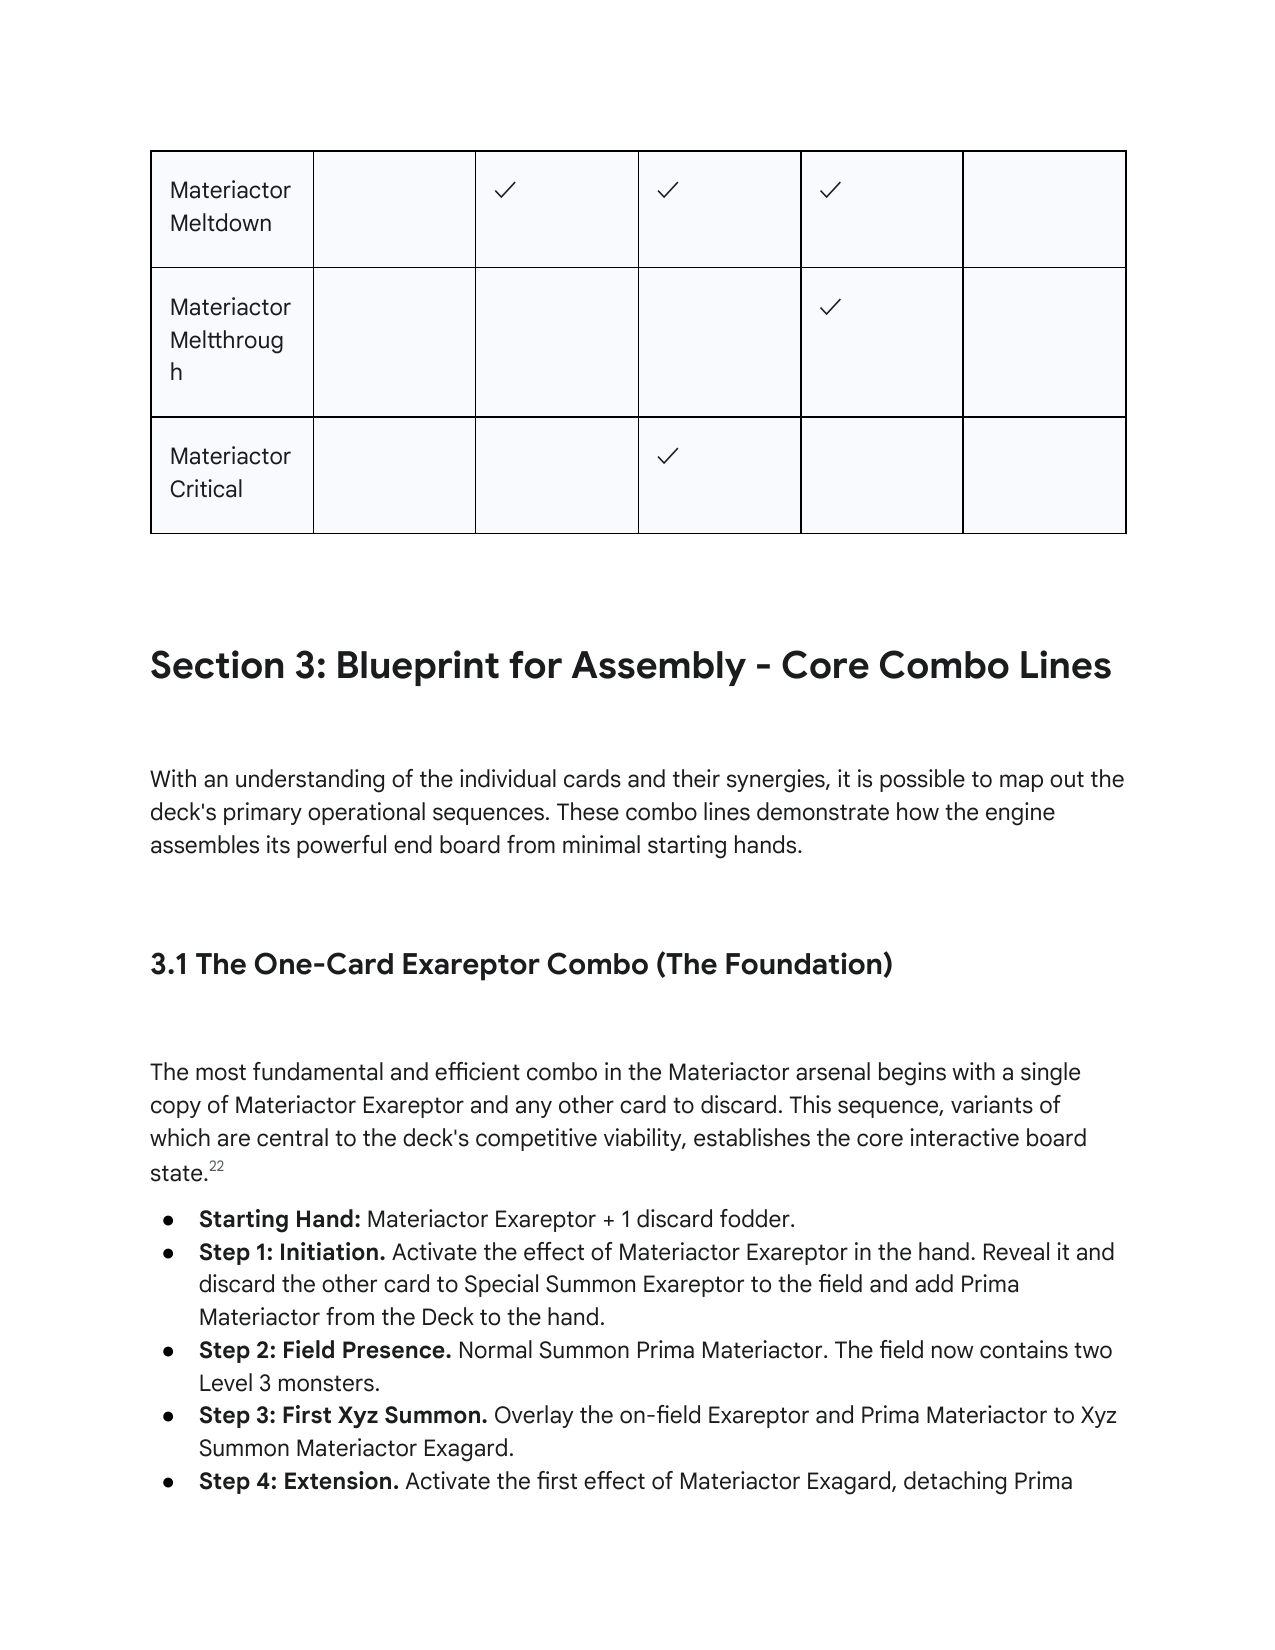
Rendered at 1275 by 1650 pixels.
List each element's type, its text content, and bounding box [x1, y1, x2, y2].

list Starting Hand: Materiactor Exareptor + 1 discard fodder. [161, 1205, 1125, 1234]
text With an understanding of the individual cards and their synergies, it is possible to map out the deck's primary operational sequences. These combo lines demonstrate how the engine assembles its powerful end board from minimal starting hands. [150, 766, 1125, 860]
table_cell [476, 418, 638, 533]
table_cell ✓ [476, 152, 638, 267]
table_cell Materiactor Meltdown [152, 152, 313, 267]
table_cell ✓ [639, 152, 800, 267]
table_cell [314, 152, 475, 267]
table_cell ✓ [802, 268, 962, 416]
list Step 2: Field Presence. Normal Summon Prima Materiactor. The field now contains two Level 3 monsters. [161, 1336, 1125, 1397]
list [161, 1467, 1125, 1496]
table_cell [314, 268, 475, 416]
table_cell ✓ [802, 152, 962, 267]
table_cell [639, 268, 800, 416]
text The most fundamental and efficient combo in the Materiactor arsenal begins with a single copy of Materiactor Exareptor and any other card to discard. This sequence, variants of which are central to the deck's competitive viability, establishes the core interactive board state.22 [150, 1058, 1125, 1188]
table_cell [964, 418, 1125, 533]
table_cell Materiactor Meltthrough [152, 268, 313, 416]
table_cell ✓ [639, 418, 800, 533]
table_cell [476, 268, 638, 416]
table_cell Materiactor Critical [152, 418, 313, 533]
table_cell [964, 268, 1125, 416]
subtitle 3.1 The One-Card Exareptor Combo (The Foundation) [150, 947, 1125, 983]
list Step 3: First Xyz Summon. Overlay the on-field Exareptor and Prima Materiactor to Xyz Summon Materiactor Exagard. [161, 1401, 1125, 1463]
list Step 1: Initiation. Activate the effect of Materiactor Exareptor in the hand. Reveal it and discard the other card to Special Summon Exareptor to the field and add Prima Materiactor from the Deck to the hand. [161, 1238, 1125, 1332]
subtitle Section 3: Blueprint for Assembly - Core Combo Lines [150, 642, 1125, 689]
table_cell [964, 152, 1125, 267]
table_cell [802, 418, 962, 533]
table_cell [314, 418, 475, 533]
